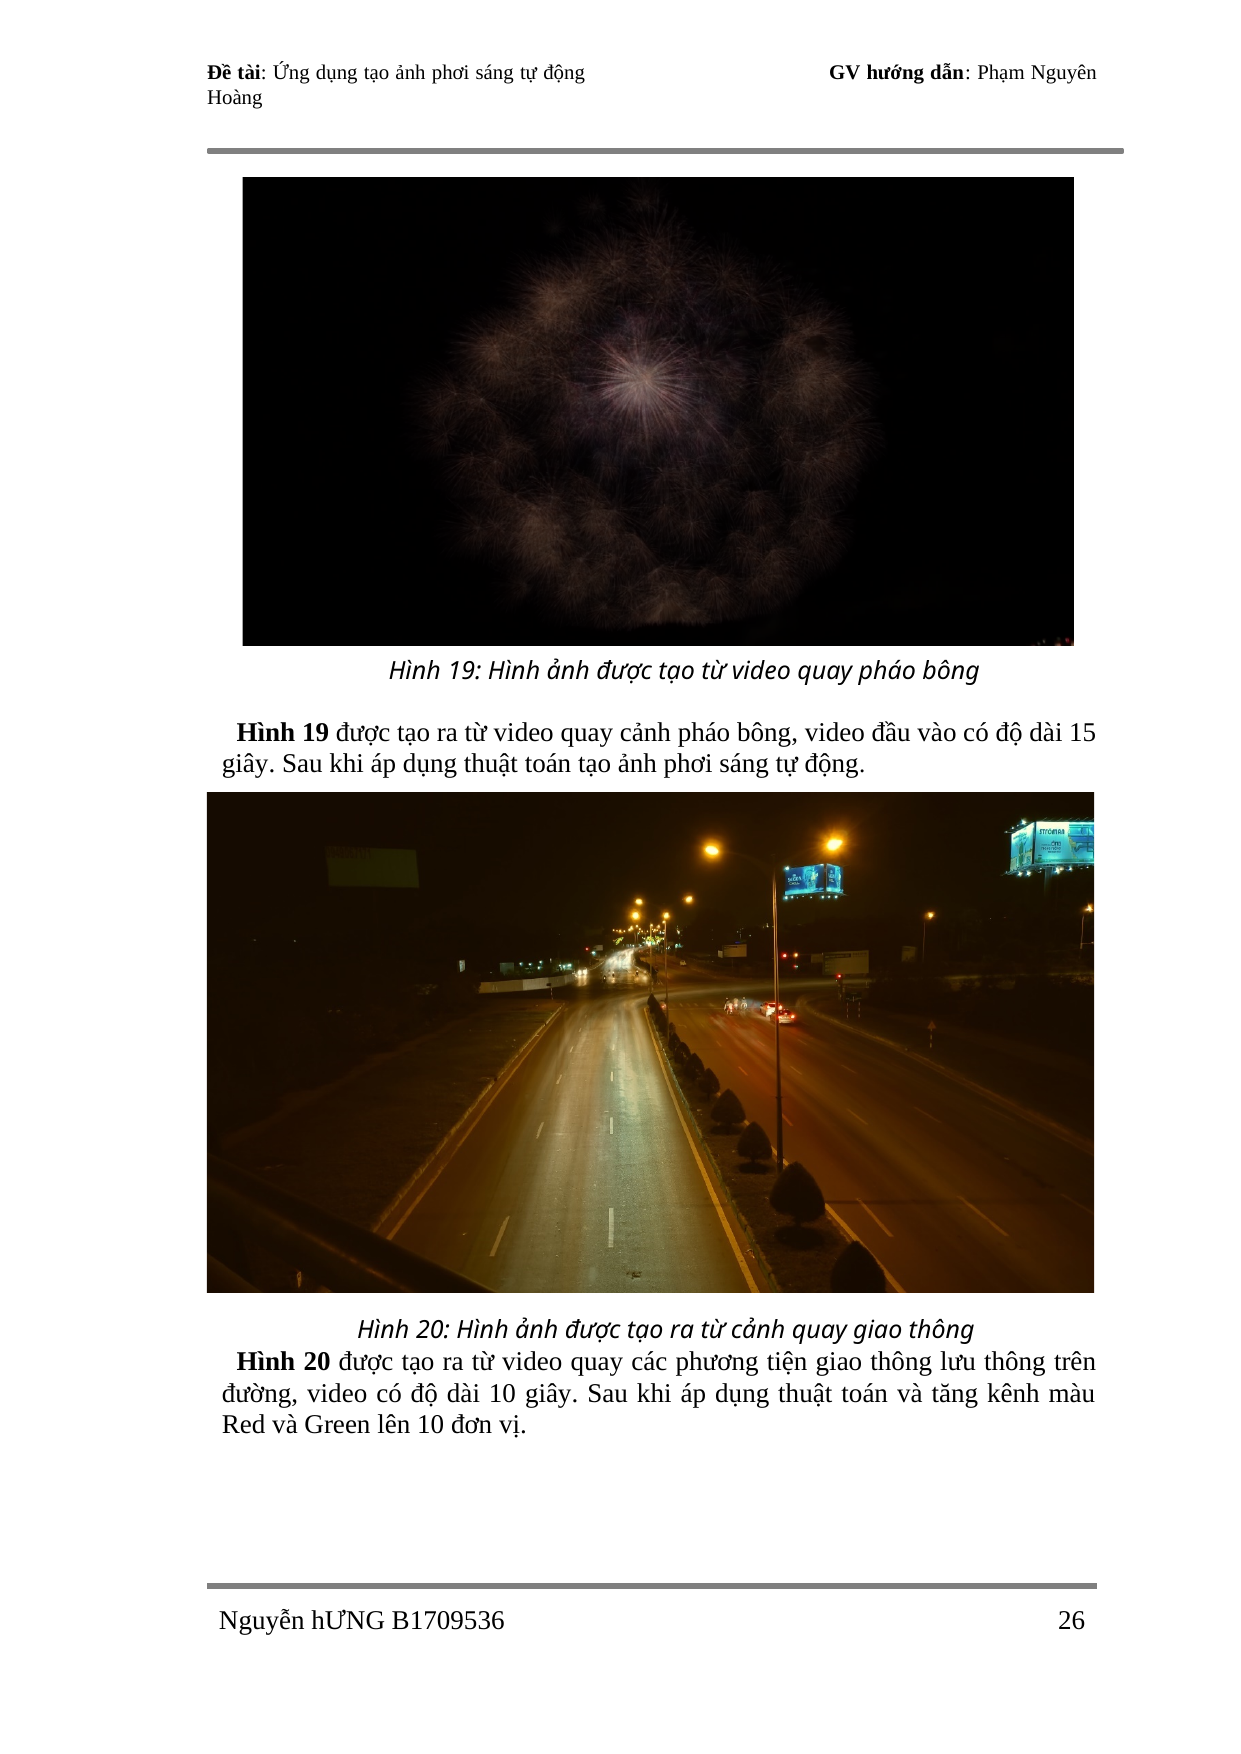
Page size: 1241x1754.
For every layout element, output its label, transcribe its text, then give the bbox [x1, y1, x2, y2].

picture [206, 792, 1095, 1293]
picture [242, 177, 1074, 646]
text Hình 19 được tạo ra từ video quay cảnh pháo bông, video đầu vào có độ dài 15 giây. Sau khi áp dụng thuật toán tạo ảnh phơi sáng tự động. [222, 716, 1097, 778]
